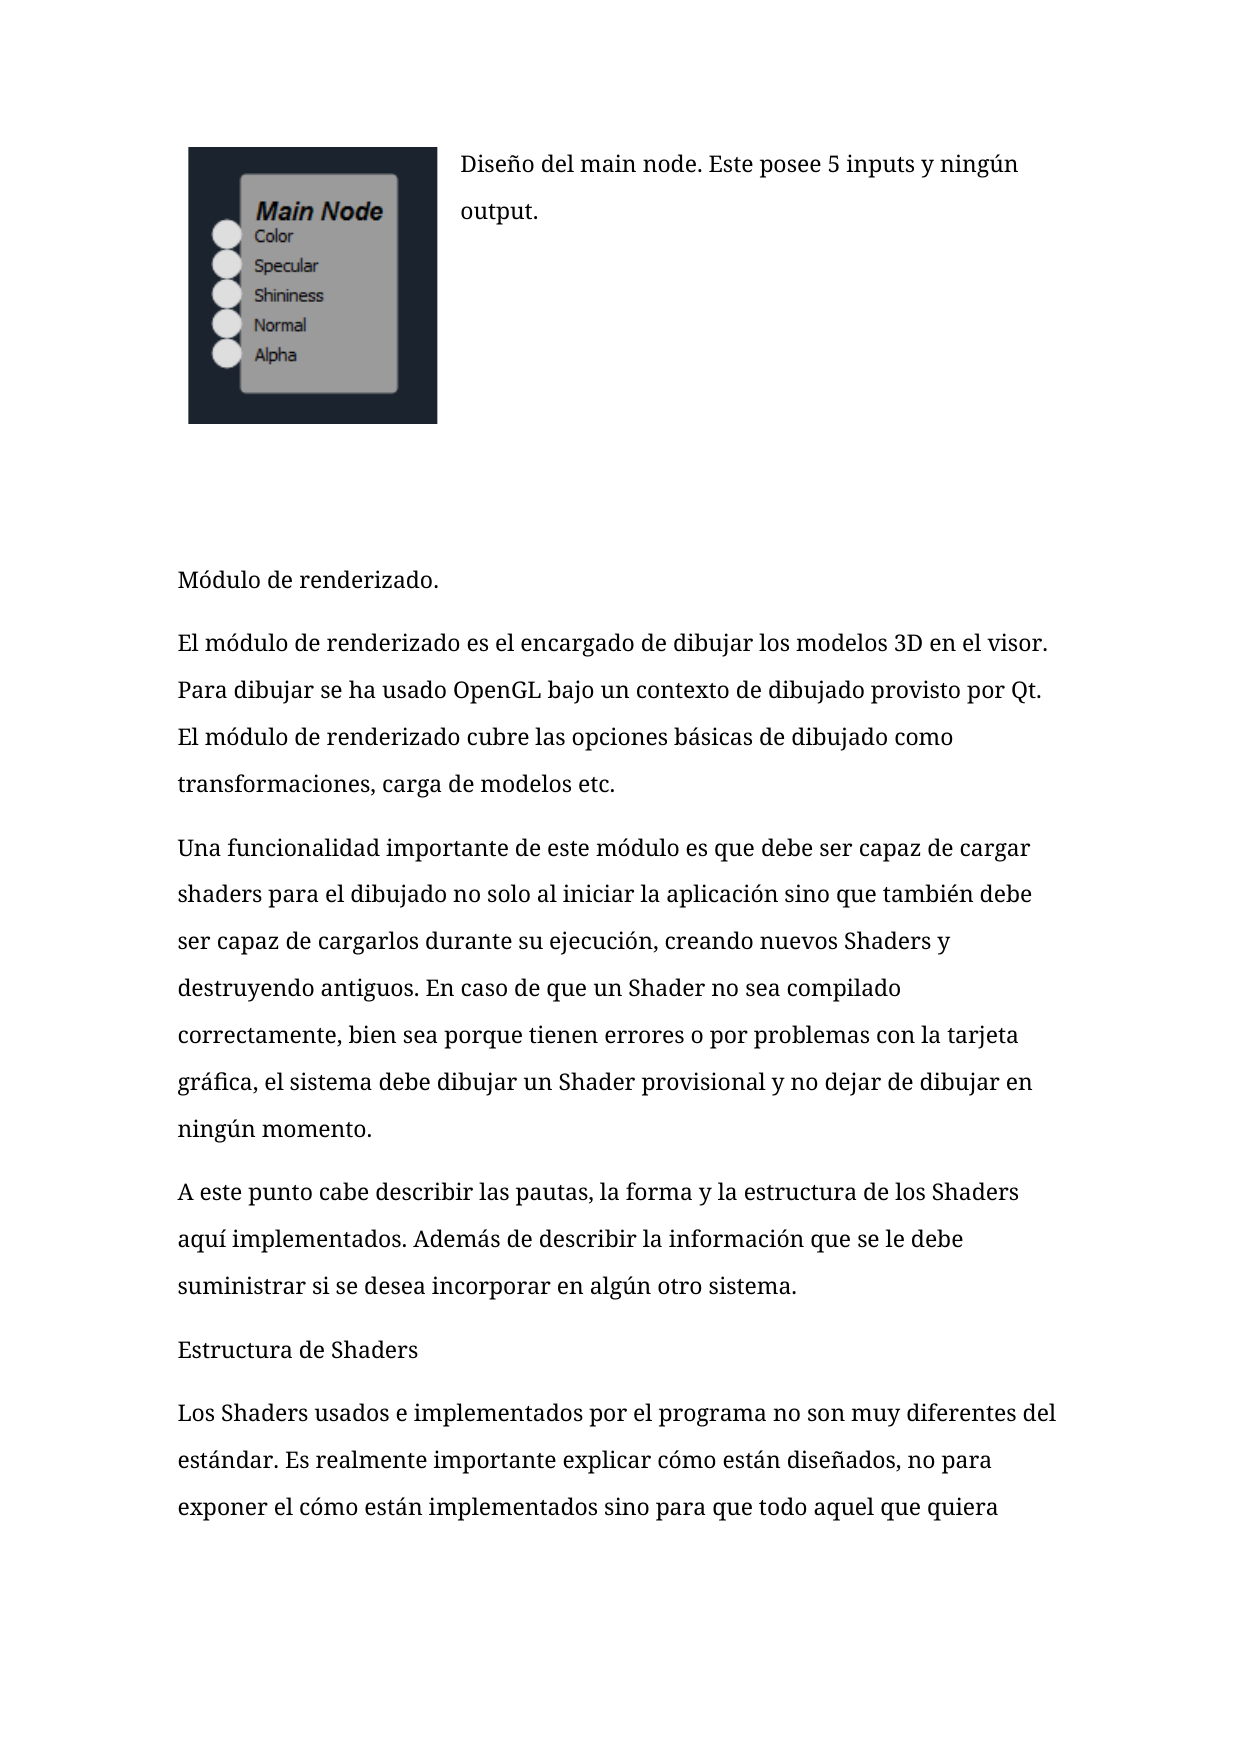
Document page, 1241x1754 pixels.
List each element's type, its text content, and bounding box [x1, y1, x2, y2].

table_cell Diseño del main node. Este posee 5 inputs y ningún output. [449, 148, 1063, 437]
text A este punto cabe describir las pautas, la forma y la estructura de los Shaders aquí implementados. Además de describir la información que se le debe suministrar si se desea incorporar en algún otro sistema. [177, 1176, 1063, 1301]
text Una funcionalidad importante de este módulo es que debe ser capaz de cargar shaders para el dibujado no solo al iniciar la aplicación sino que también debe ser capaz de cargarlos durante su ejecución, creando nuevos Shaders y destruyendo antiguos. En caso de que un Shader no sea compilado correctamente, bien sea porque tienen errores o por problemas con la tarjeta gráfica, el sistema debe dibujar un Shader provisional y no dejar de dibujar en ningún momento. [177, 832, 1063, 1144]
text Módulo de renderizado. [177, 564, 1063, 595]
table_cell [177, 148, 449, 437]
picture [188, 147, 438, 424]
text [177, 1397, 1063, 1522]
text El módulo de renderizado es el encargado de dibujar los modelos 3D en el visor. Para dibujar se ha usado OpenGL bajo un contexto de dibujado provisto por Qt. El módulo de renderizado cubre las opciones básicas de dibujado como transformaciones, carga de modelos etc. [177, 627, 1063, 799]
text Estructura de Shaders [177, 1334, 1063, 1365]
